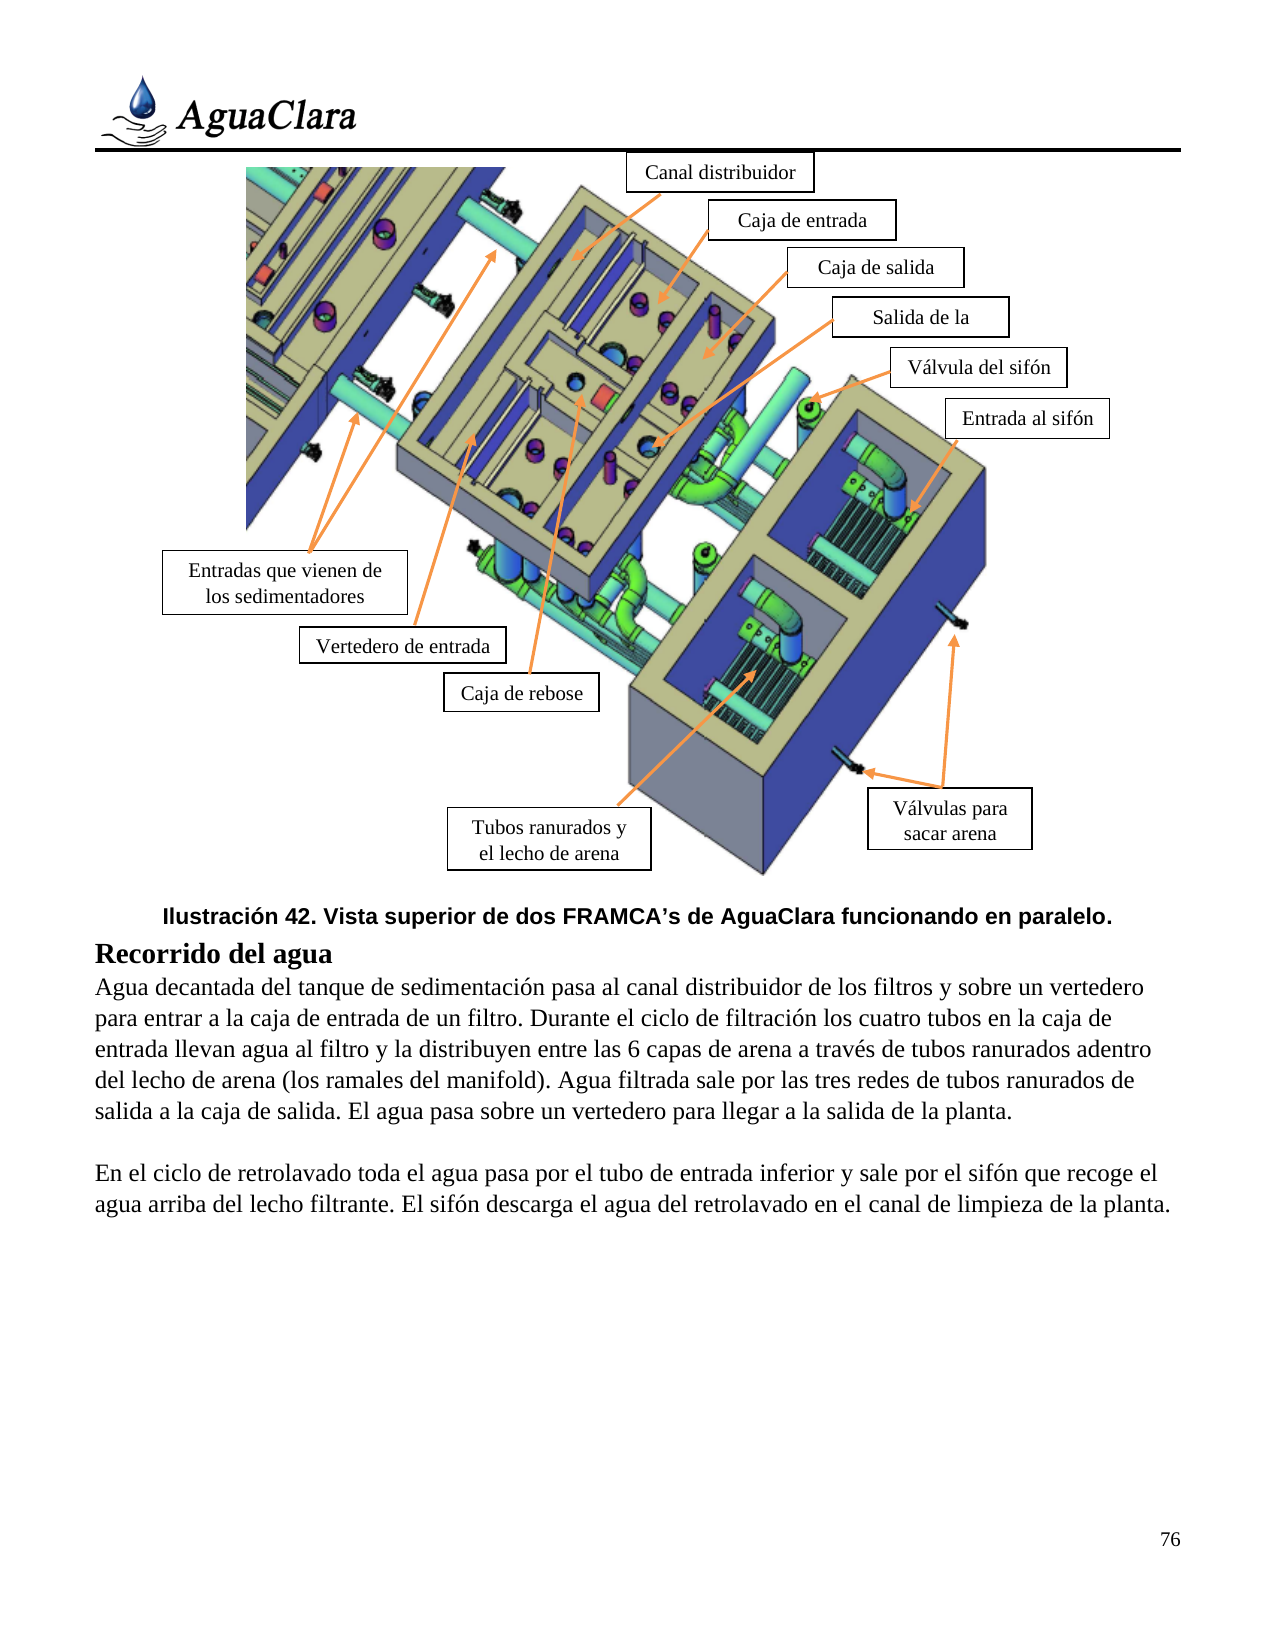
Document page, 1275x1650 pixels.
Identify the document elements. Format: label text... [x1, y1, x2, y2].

subtitle Recorrido del agua [94, 936, 1181, 969]
picture [246, 167, 1033, 876]
text Agua decantada del tanque de sedimentación pasa al canal distribuidor de los filtros y sobre un vertedero para entrar a la caja de entrada de un filtro. Durante el ciclo de filtración los cuatro tubos en la caja de entrada llevan agua al filtro y la distribuyen entre las 6 capas de arena a través de tubos ranurados adentro del lecho de arena (los ramales del manifold). Agua filtrada sale por las tres redes de tubos ranurados de salida a la caja de salida. El agua pasa sobre un vertedero para llegar a la salida de la planta. [94, 972, 1181, 1125]
picture [94, 75, 373, 148]
text Ilustración 42. Vista superior de dos FRAMCA’s de AguaClara funcionando en paralelo. [94, 903, 1181, 929]
text En el ciclo de retrolavado toda el agua pasa por el tubo de entrada inferior y sale por el sifón que recoge el agua arriba del lecho filtrante. El sifón descarga el agua del retrolavado en el canal de limpieza de la planta. [94, 1158, 1181, 1218]
